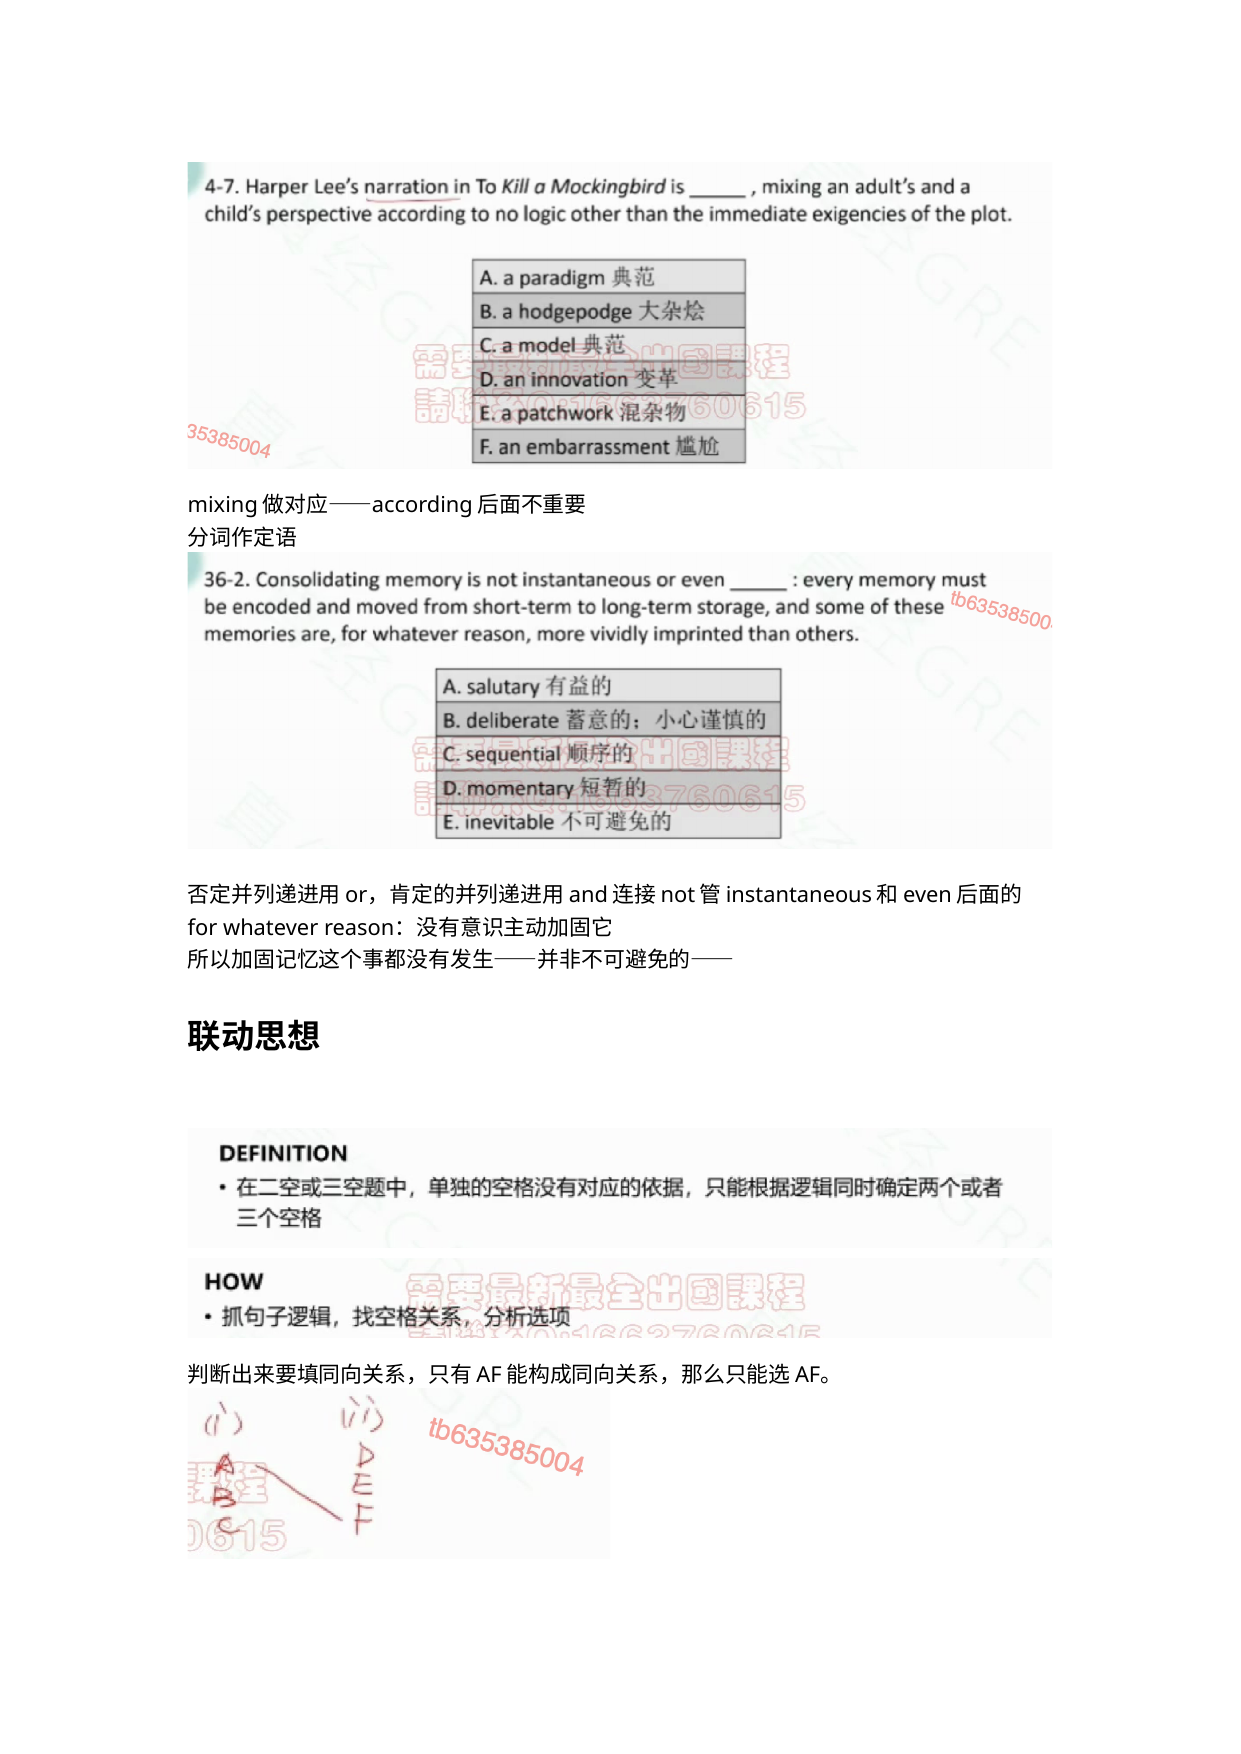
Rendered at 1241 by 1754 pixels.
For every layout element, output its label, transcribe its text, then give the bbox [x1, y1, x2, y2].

picture [187, 1128, 1053, 1248]
subtitle 联动思想 [187, 1002, 1053, 1067]
picture [187, 552, 1053, 849]
text 分词作定语 [187, 519, 1053, 552]
text mixing做对应——according后面不重要 [187, 487, 1053, 519]
text for whatever reason：没有意识主动加固它 [187, 909, 1053, 942]
text 否定并列递进用or，肯定的并列递进用and连接not管instantaneous和even后面的 [187, 877, 1053, 909]
picture [187, 1388, 611, 1559]
text 判断出来要填同向关系，只有AF能构成同向关系，那么只能选AF。 [187, 1356, 1053, 1389]
text 所以加固记忆这个事都没有发生——并非不可避免的—— [187, 942, 1053, 974]
picture [187, 162, 1053, 469]
picture [187, 1258, 1053, 1338]
